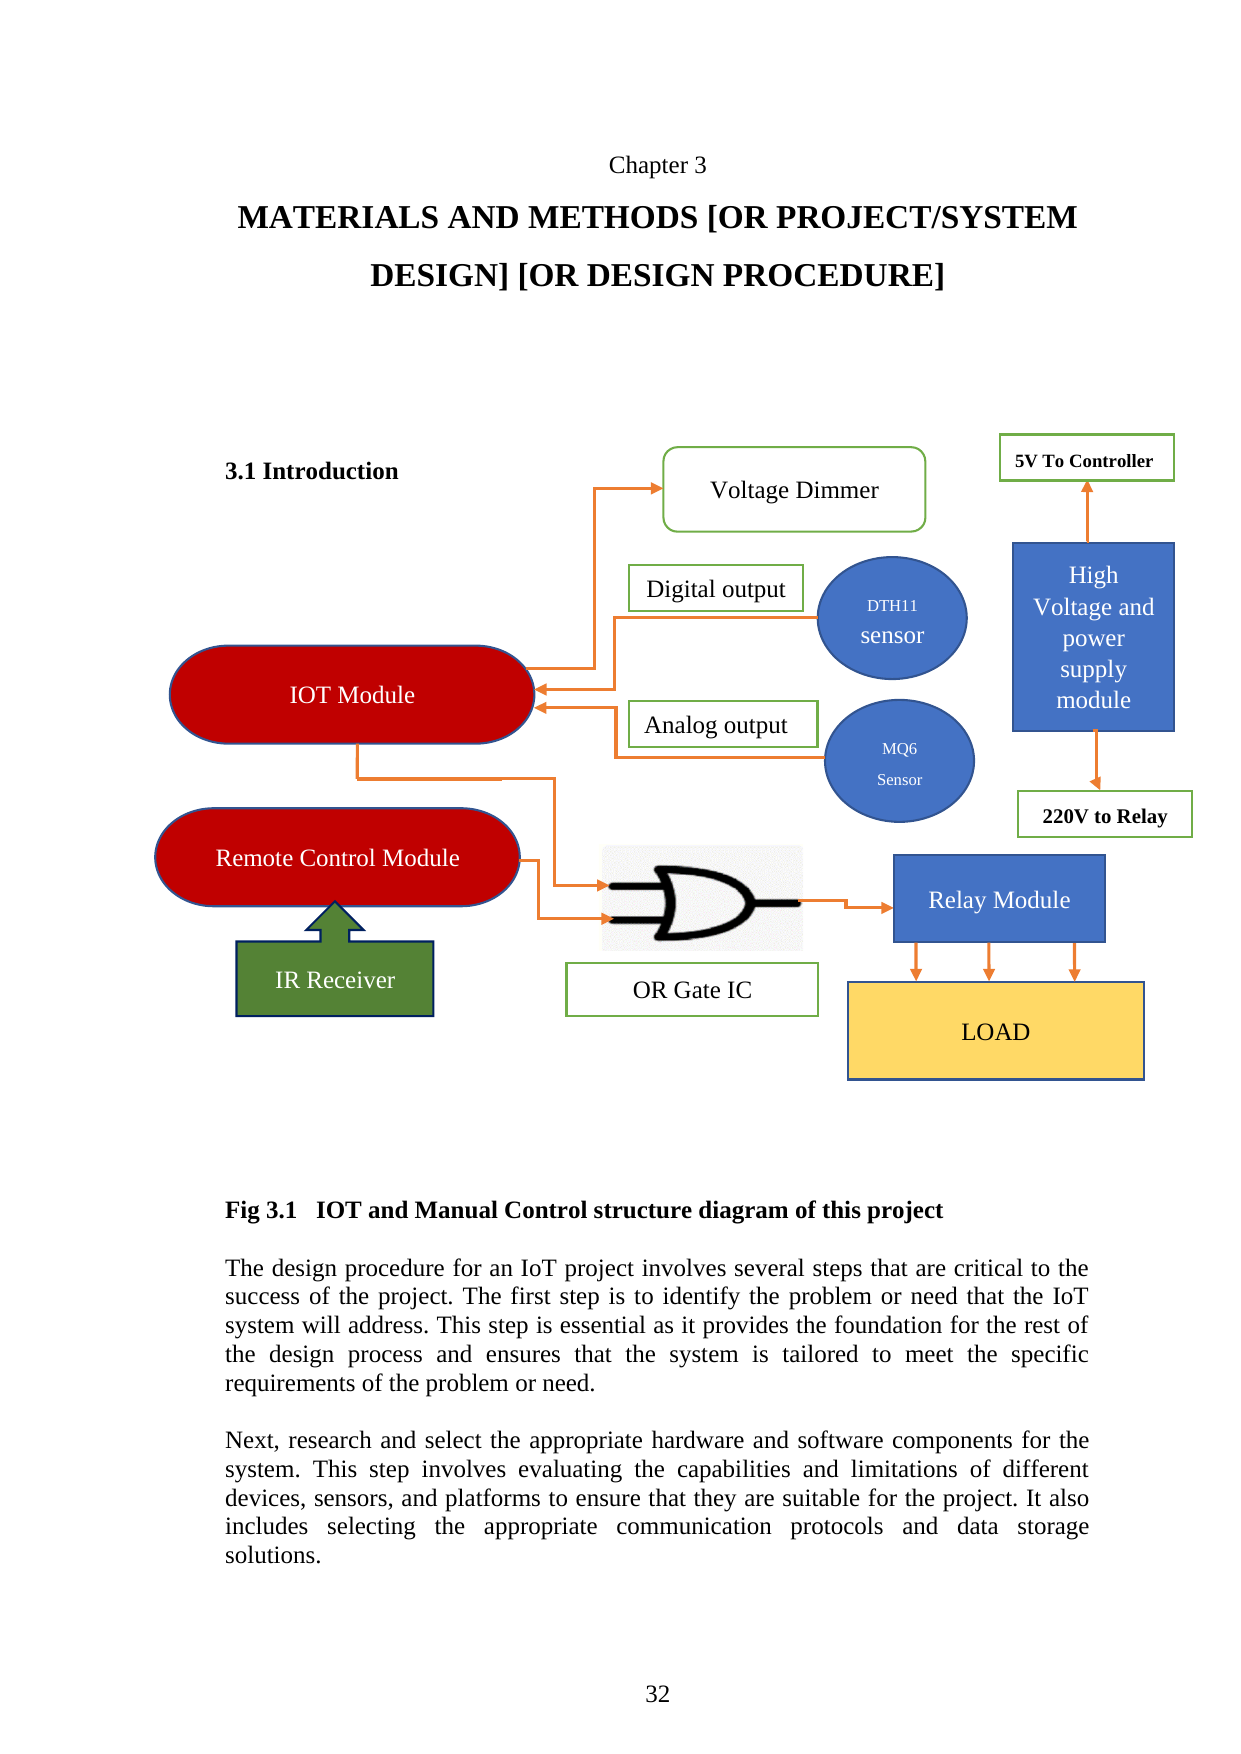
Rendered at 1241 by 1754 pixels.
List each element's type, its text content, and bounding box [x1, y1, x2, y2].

text The design procedure for an IoT project involves several steps that are critical to the success of the project. The first step is to identify the problem or need that the IoT system will address. This step is essential as it provides the foundation for the rest of the design process and ensures that the system is tailored to meet the specific requirements of the problem or need. [225, 1253, 1090, 1396]
picture [598, 844, 804, 951]
text Chapter 3 [225, 150, 1090, 179]
subtitle 3.1 Introduction [926, 456, 1085, 485]
text Next, research and select the appropriate hardware and software components for the system. This step involves evaluating the capabilities and limitations of different devices, sensors, and platforms to ensure that they are suitable for the project. It also includes selecting the appropriate communication protocols and data storage solutions. [225, 1425, 1090, 1569]
text Fig 3.1 IOT and Manual Control structure diagram of this project [225, 1195, 1090, 1224]
subtitle Materials and Methods [or Project/System Design] [or Design Procedure] [225, 198, 1090, 293]
subtitle 3.1 Introduction [225, 456, 663, 485]
